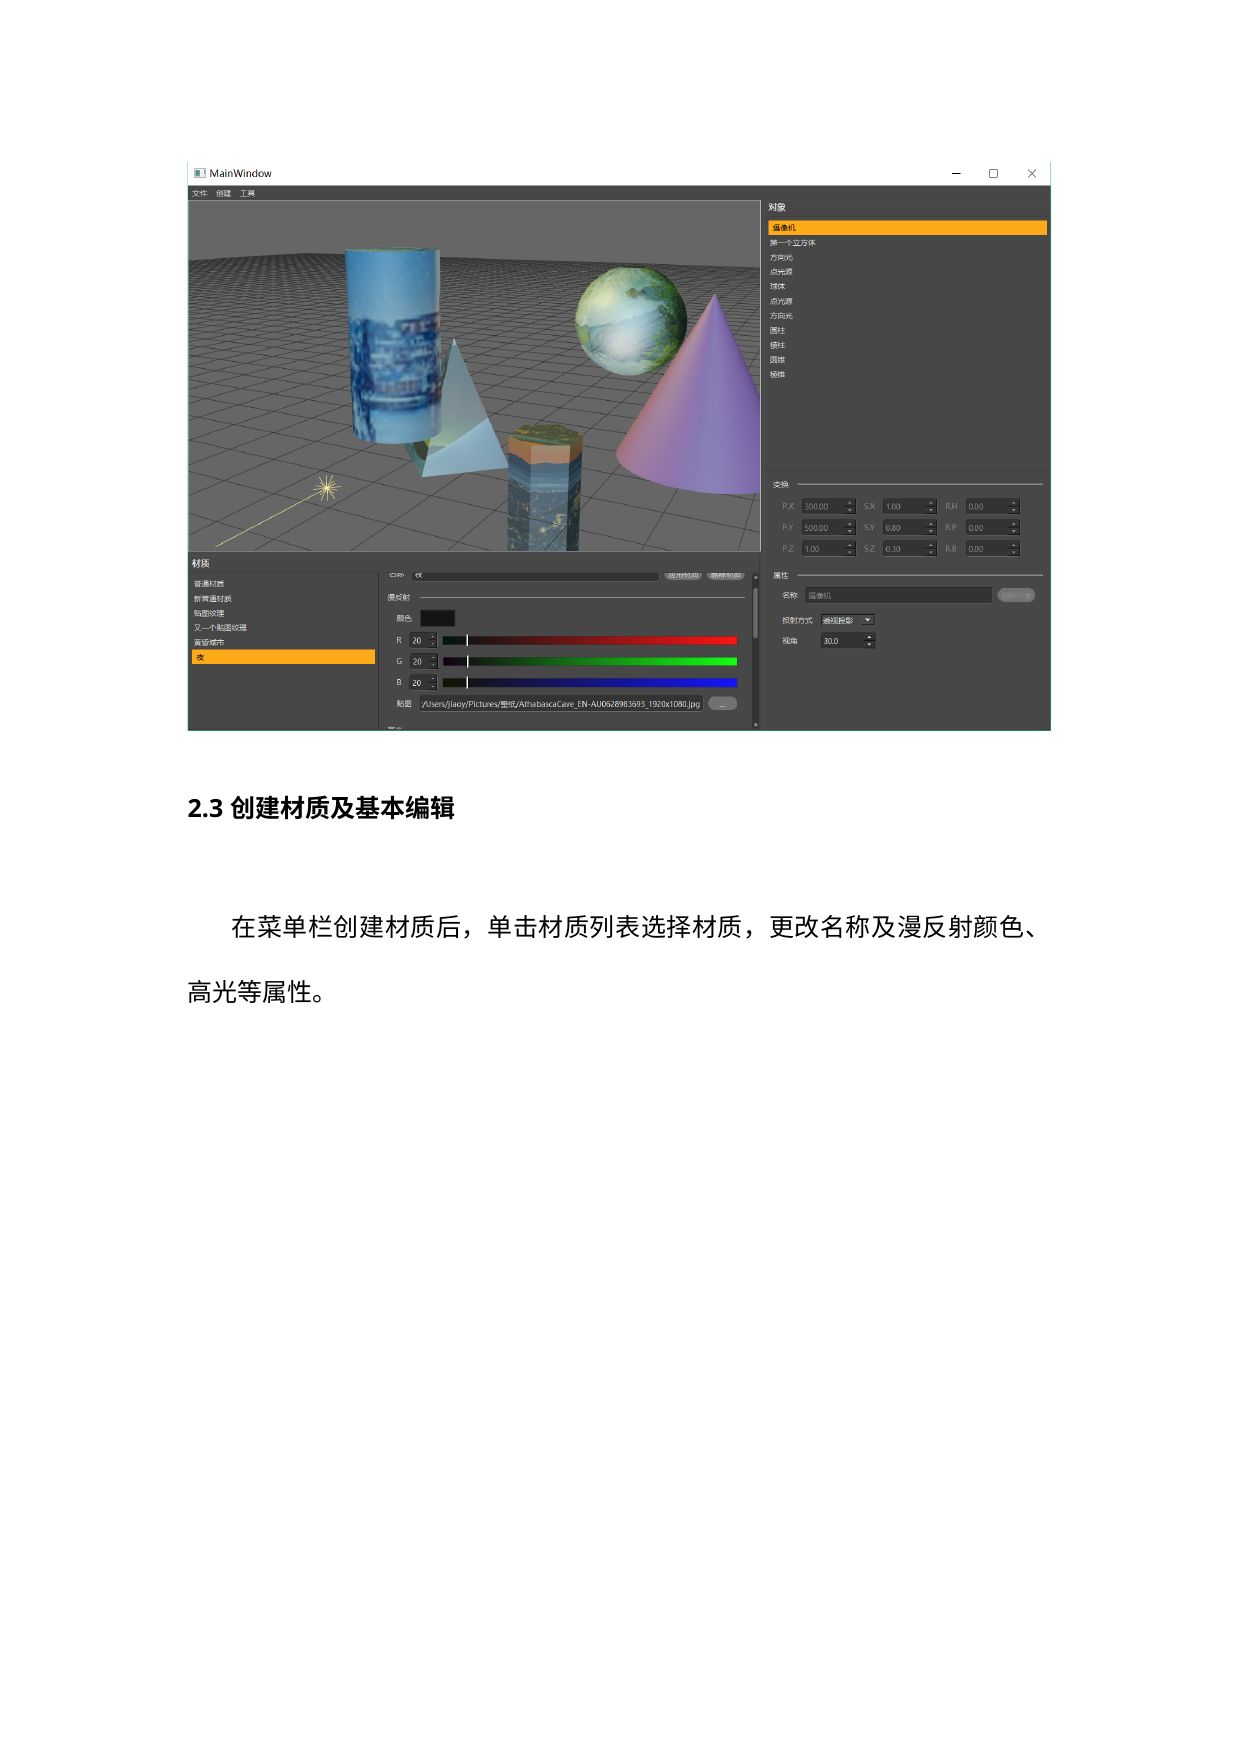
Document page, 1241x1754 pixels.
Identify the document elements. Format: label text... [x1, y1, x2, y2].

subtitle 2.3 创建材质及基本编辑 [187, 774, 1053, 839]
text 在菜单栏创建材质后，单击材质列表选择材质，更改名称及漫反射颜色、高光等属性。 [187, 893, 1053, 1023]
picture [187, 162, 1051, 731]
